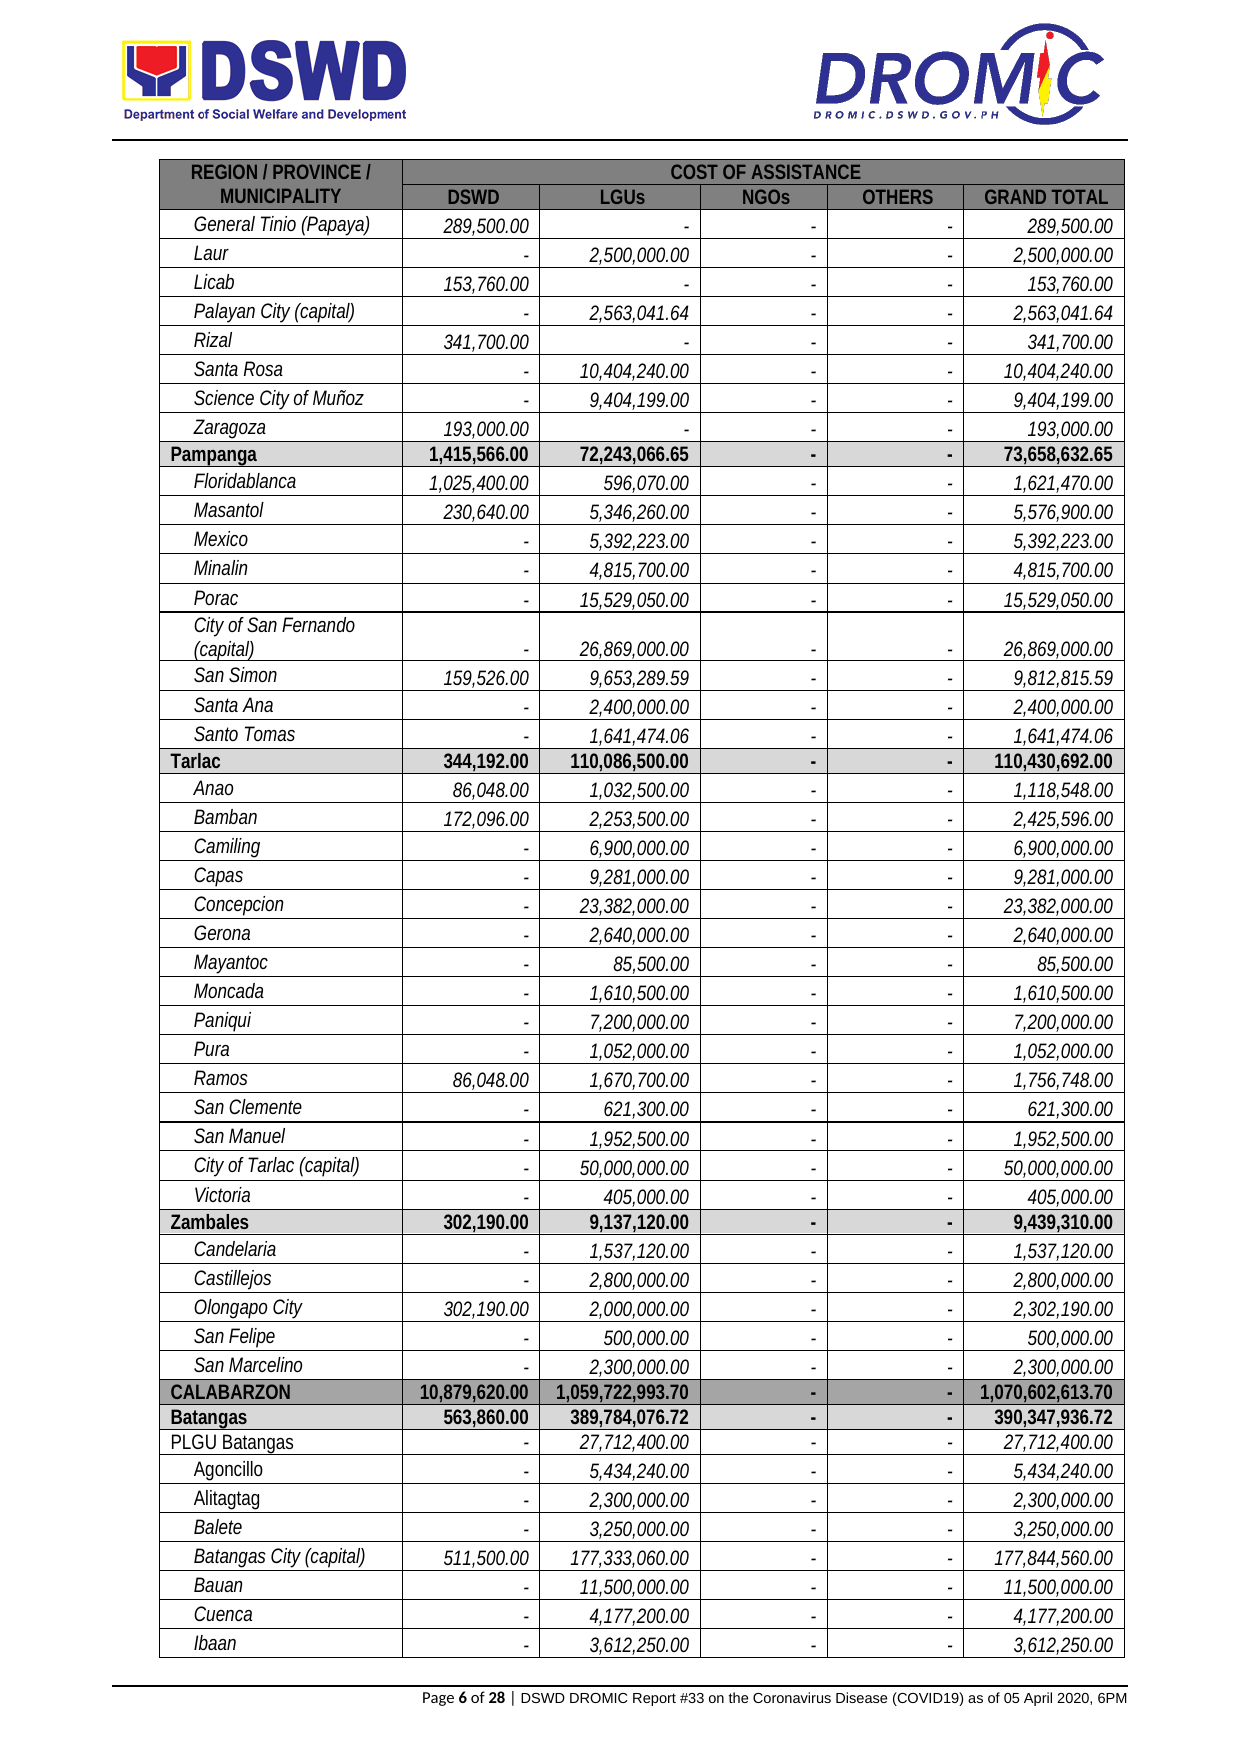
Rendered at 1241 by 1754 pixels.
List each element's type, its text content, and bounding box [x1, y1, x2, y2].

table_cell - [701, 1210, 827, 1233]
table_cell [160, 467, 182, 495]
table_cell 1,610,500.00 [540, 977, 700, 1005]
table_cell - [701, 1151, 827, 1179]
table_cell - [403, 691, 539, 718]
table_cell [160, 774, 182, 802]
table_cell - [828, 239, 963, 267]
table_cell 2,302,190.00 [964, 1293, 1124, 1321]
table_cell 27,712,400.00 [540, 1430, 700, 1454]
table_cell - [828, 1006, 963, 1034]
table_cell [160, 326, 182, 354]
table_cell - [403, 384, 539, 412]
table_cell 5,576,900.00 [964, 496, 1124, 524]
table_cell - [828, 326, 963, 354]
table_cell - [403, 525, 539, 553]
table_cell - [403, 1123, 539, 1150]
table_cell - [828, 661, 963, 689]
table_cell - [701, 1322, 827, 1350]
table_cell [160, 1264, 182, 1292]
table_cell 1,059,722,993.70 [540, 1380, 700, 1404]
table_cell - [701, 554, 827, 582]
table_cell General Tinio (Papaya) [183, 210, 402, 238]
table_cell Ibaan [183, 1629, 402, 1657]
table_cell - [701, 977, 827, 1005]
table_cell 511,500.00 [403, 1542, 539, 1570]
table_cell - [828, 1571, 963, 1599]
table_cell - [701, 803, 827, 831]
table_cell - [540, 268, 700, 296]
table_cell - [701, 1405, 827, 1429]
table_cell 2,300,000.00 [964, 1484, 1124, 1512]
table_cell Laur [183, 239, 402, 267]
table_cell PLGU Batangas [160, 1430, 402, 1454]
table_cell - [403, 1351, 539, 1379]
table_cell Gerona [183, 919, 402, 947]
table_cell 1,052,000.00 [964, 1035, 1124, 1063]
table_cell Concepcion [183, 890, 402, 918]
table_cell - [403, 832, 539, 860]
table_cell 341,700.00 [403, 326, 539, 354]
table_cell 621,300.00 [540, 1093, 700, 1121]
table_cell 405,000.00 [540, 1181, 700, 1208]
table_header COST OF ASSISTANCE [403, 160, 1124, 184]
table_cell 177,333,060.00 [540, 1542, 700, 1570]
table_cell City of Tarlac (capital) [183, 1151, 402, 1179]
table_cell 3,612,250.00 [540, 1629, 700, 1657]
table_cell 1,025,400.00 [403, 467, 539, 495]
table_cell 9,404,199.00 [964, 384, 1124, 412]
table_cell - [403, 239, 539, 267]
table_cell - [701, 1513, 827, 1541]
table_cell - [701, 774, 827, 802]
table_cell - [403, 890, 539, 918]
table_cell - [403, 1235, 539, 1263]
table_cell - [828, 1093, 963, 1121]
table_cell 73,658,632.65 [964, 442, 1124, 466]
table_cell - [828, 1322, 963, 1350]
table_cell 15,529,050.00 [540, 584, 700, 611]
table_cell - [701, 442, 827, 466]
table_cell [160, 1151, 182, 1179]
table_cell - [828, 803, 963, 831]
table_cell 389,784,076.72 [540, 1405, 700, 1429]
table_cell Floridablanca [183, 467, 402, 495]
table_cell - [403, 1093, 539, 1121]
table_cell [160, 720, 182, 748]
table_cell 4,177,200.00 [540, 1600, 700, 1628]
table_cell 563,860.00 [403, 1405, 539, 1429]
table_cell - [828, 355, 963, 383]
table_cell - [828, 977, 963, 1005]
table_cell 1,032,500.00 [540, 774, 700, 802]
table_cell - [701, 691, 827, 718]
table_cell 2,640,000.00 [964, 919, 1124, 947]
table_cell - [403, 1181, 539, 1208]
table_cell [160, 1293, 182, 1321]
table_cell DSWD [403, 185, 539, 209]
table_cell Paniqui [183, 1006, 402, 1034]
table_cell - [828, 861, 963, 889]
table_cell - [828, 1264, 963, 1292]
table_cell - [828, 1123, 963, 1150]
table_cell [160, 1484, 182, 1512]
table_cell 2,800,000.00 [964, 1264, 1124, 1292]
table_cell - [701, 1064, 827, 1092]
table_cell Moncada [183, 977, 402, 1005]
table_cell Rizal [183, 326, 402, 354]
table_cell - [403, 948, 539, 976]
table_cell 2,000,000.00 [540, 1293, 700, 1321]
table_cell - [828, 384, 963, 412]
table_cell 26,869,000.00 [540, 613, 700, 660]
table_cell 2,400,000.00 [964, 691, 1124, 718]
table_cell [160, 384, 182, 412]
picture [781, 23, 1133, 125]
table_cell - [701, 1380, 827, 1404]
table_cell Science City of Muñoz [183, 384, 402, 412]
table_cell - [701, 1235, 827, 1263]
table_cell - [701, 1600, 827, 1628]
table_cell [160, 210, 182, 238]
table_cell - [701, 584, 827, 611]
table_cell 86,048.00 [403, 1064, 539, 1092]
table_cell 2,425,596.00 [964, 803, 1124, 831]
table_cell - [701, 1093, 827, 1121]
table_cell 1,756,748.00 [964, 1064, 1124, 1092]
table_cell Zambales [160, 1210, 402, 1233]
table_cell - [701, 861, 827, 889]
table_cell Balete [183, 1513, 402, 1541]
table_cell 1,070,602,613.70 [964, 1380, 1124, 1404]
table_cell [160, 297, 182, 325]
table_cell 289,500.00 [964, 210, 1124, 238]
table_cell - [828, 1542, 963, 1570]
table_cell San Clemente [183, 1093, 402, 1121]
table_cell - [403, 1264, 539, 1292]
table_cell 1,610,500.00 [964, 977, 1124, 1005]
table_cell [160, 355, 182, 383]
table_cell - [828, 1293, 963, 1321]
table_cell 9,281,000.00 [964, 861, 1124, 889]
table_cell Agoncillo [183, 1455, 402, 1483]
table_cell - [828, 1235, 963, 1263]
table_cell - [828, 1430, 963, 1454]
table_cell Castillejos [183, 1264, 402, 1292]
table_cell - [828, 467, 963, 495]
table_cell - [403, 720, 539, 748]
table_cell OTHERS [828, 185, 963, 209]
table_cell - [701, 1430, 827, 1454]
table_cell - [701, 1035, 827, 1063]
picture [112, 37, 417, 125]
table_cell - [403, 1322, 539, 1350]
table_cell - [701, 720, 827, 748]
table_cell - [403, 1484, 539, 1512]
table_cell 9,137,120.00 [540, 1210, 700, 1233]
table_cell - [828, 413, 963, 441]
table_cell 9,404,199.00 [540, 384, 700, 412]
table_cell - [701, 210, 827, 238]
table_cell 230,640.00 [403, 496, 539, 524]
table_cell 10,404,240.00 [540, 355, 700, 383]
table_cell 7,200,000.00 [964, 1006, 1124, 1034]
table_cell [160, 1006, 182, 1034]
table_cell [160, 1035, 182, 1063]
table_cell 9,281,000.00 [540, 861, 700, 889]
table_cell - [701, 890, 827, 918]
table_cell - [828, 1405, 963, 1429]
table_cell Mayantoc [183, 948, 402, 976]
table_cell Zaragoza [183, 413, 402, 441]
table_cell Capas [183, 861, 402, 889]
table_cell 72,243,066.65 [540, 442, 700, 466]
table_cell 4,177,200.00 [964, 1600, 1124, 1628]
table_cell 341,700.00 [964, 326, 1124, 354]
table_cell 23,382,000.00 [964, 890, 1124, 918]
table_cell [160, 554, 182, 582]
table_cell - [403, 554, 539, 582]
table_cell 344,192.00 [403, 749, 539, 773]
table_cell - [701, 1571, 827, 1599]
table_cell 1,641,474.06 [540, 720, 700, 748]
table_cell 110,430,692.00 [964, 749, 1124, 773]
table_cell [160, 1322, 182, 1350]
table_cell San Felipe [183, 1322, 402, 1350]
table_cell 302,190.00 [403, 1210, 539, 1233]
table_cell - [701, 661, 827, 689]
table_cell [160, 661, 182, 689]
table_cell - [828, 210, 963, 238]
table_cell [160, 1093, 182, 1121]
table_cell - [701, 1264, 827, 1292]
table_cell 621,300.00 [964, 1093, 1124, 1121]
table_cell 27,712,400.00 [964, 1430, 1124, 1454]
table_cell - [828, 584, 963, 611]
table_cell Victoria [183, 1181, 402, 1208]
table_cell 390,347,936.72 [964, 1405, 1124, 1429]
table_cell - [701, 1293, 827, 1321]
table_cell [160, 239, 182, 267]
table_cell [160, 613, 182, 660]
table_cell 1,670,700.00 [540, 1064, 700, 1092]
table_cell 23,382,000.00 [540, 890, 700, 918]
table_cell 1,621,470.00 [964, 467, 1124, 495]
table_cell - [828, 525, 963, 553]
table_cell 2,253,500.00 [540, 803, 700, 831]
table_cell - [701, 326, 827, 354]
table_cell - [701, 832, 827, 860]
table_cell - [701, 355, 827, 383]
table_cell - [828, 774, 963, 802]
table_cell 2,300,000.00 [540, 1484, 700, 1512]
table_cell 596,070.00 [540, 467, 700, 495]
table_cell - [403, 1035, 539, 1063]
table_cell [160, 1351, 182, 1379]
table_cell Tarlac [160, 749, 402, 773]
table_cell - [701, 384, 827, 412]
table_cell 3,250,000.00 [540, 1513, 700, 1541]
table_cell Mexico [183, 525, 402, 553]
table_cell - [828, 496, 963, 524]
table_cell - [403, 613, 539, 660]
table_cell 2,500,000.00 [540, 239, 700, 267]
table_cell - [701, 1006, 827, 1034]
table_cell - [403, 1600, 539, 1628]
table_cell 1,952,500.00 [964, 1123, 1124, 1150]
table_cell 193,000.00 [964, 413, 1124, 441]
table_cell 10,879,620.00 [403, 1380, 539, 1404]
table_cell [160, 1455, 182, 1483]
table_cell 1,415,566.00 [403, 442, 539, 466]
table_cell - [403, 1513, 539, 1541]
table_cell Cuenca [183, 1600, 402, 1628]
table_cell Camiling [183, 832, 402, 860]
table_cell 4,815,700.00 [540, 554, 700, 582]
table_cell - [828, 297, 963, 325]
table_cell [160, 803, 182, 831]
table_cell [160, 268, 182, 296]
table_cell [160, 496, 182, 524]
table_cell LGUs [540, 185, 700, 209]
table_cell - [828, 1484, 963, 1512]
table_cell 2,300,000.00 [964, 1351, 1124, 1379]
table_cell [160, 1181, 182, 1208]
table_cell - [828, 1600, 963, 1628]
table_cell - [828, 720, 963, 748]
table_cell 2,563,041.64 [540, 297, 700, 325]
table_cell CALABARZON [160, 1380, 402, 1404]
table_cell 50,000,000.00 [964, 1151, 1124, 1179]
table_cell - [403, 1455, 539, 1483]
table_cell - [701, 749, 827, 773]
table_cell [160, 1235, 182, 1263]
table_cell 500,000.00 [540, 1322, 700, 1350]
table_cell Pura [183, 1035, 402, 1063]
table_cell [160, 919, 182, 947]
table_cell NGOs [701, 185, 827, 209]
table_cell 153,760.00 [403, 268, 539, 296]
table_cell - [828, 1035, 963, 1063]
table_cell Santa Ana [183, 691, 402, 718]
table_cell Alitagtag [183, 1484, 402, 1512]
table_cell - [828, 1455, 963, 1483]
table_cell [160, 1542, 182, 1570]
table_cell - [403, 861, 539, 889]
table_cell 1,537,120.00 [964, 1235, 1124, 1263]
table_cell - [828, 832, 963, 860]
table_cell 6,900,000.00 [540, 832, 700, 860]
table_cell Candelaria [183, 1235, 402, 1263]
table_cell - [701, 1181, 827, 1208]
table_cell 6,900,000.00 [964, 832, 1124, 860]
table_cell [160, 691, 182, 718]
table_cell 5,392,223.00 [964, 525, 1124, 553]
table_cell - [540, 326, 700, 354]
table_cell 5,346,260.00 [540, 496, 700, 524]
table_cell 10,404,240.00 [964, 355, 1124, 383]
table_cell Batangas [160, 1405, 402, 1429]
table_cell - [403, 297, 539, 325]
table_cell - [828, 1064, 963, 1092]
table_cell Palayan City (capital) [183, 297, 402, 325]
table_cell - [701, 1351, 827, 1379]
table_cell - [828, 749, 963, 773]
table_cell 2,300,000.00 [540, 1351, 700, 1379]
table_cell Porac [183, 584, 402, 611]
table_cell 11,500,000.00 [540, 1571, 700, 1599]
table_cell 9,653,289.59 [540, 661, 700, 689]
table_cell 2,500,000.00 [964, 239, 1124, 267]
table_cell - [540, 413, 700, 441]
table_cell 172,096.00 [403, 803, 539, 831]
table_cell Bauan [183, 1571, 402, 1599]
table_cell Anao [183, 774, 402, 802]
table_cell 159,526.00 [403, 661, 539, 689]
table_cell [160, 525, 182, 553]
table_cell - [403, 919, 539, 947]
table_cell 85,500.00 [540, 948, 700, 976]
table_cell 5,434,240.00 [964, 1455, 1124, 1483]
table_cell - [828, 1151, 963, 1179]
table_cell 1,537,120.00 [540, 1235, 700, 1263]
table_cell - [701, 239, 827, 267]
table_cell Pampanga [160, 442, 402, 466]
table_cell [160, 1571, 182, 1599]
table_cell - [403, 1151, 539, 1179]
table_cell [160, 1064, 182, 1092]
table_cell [160, 890, 182, 918]
table_cell 26,869,000.00 [964, 613, 1124, 660]
table_cell [160, 948, 182, 976]
table_cell [160, 1600, 182, 1628]
table_cell 7,200,000.00 [540, 1006, 700, 1034]
table_cell [160, 832, 182, 860]
table_cell - [828, 691, 963, 718]
table_cell [160, 1629, 182, 1657]
table_cell - [403, 1006, 539, 1034]
table_cell 86,048.00 [403, 774, 539, 802]
table_header REGION / PROVINCE / MUNICIPALITY [160, 160, 402, 209]
table_cell San Marcelino [183, 1351, 402, 1379]
table_cell 1,952,500.00 [540, 1123, 700, 1150]
table_cell - [701, 1484, 827, 1512]
table_cell Bamban [183, 803, 402, 831]
table_cell - [701, 268, 827, 296]
table_cell 50,000,000.00 [540, 1151, 700, 1179]
table_cell 1,118,548.00 [964, 774, 1124, 802]
table_cell 193,000.00 [403, 413, 539, 441]
table_cell 2,400,000.00 [540, 691, 700, 718]
table_cell 9,812,815.59 [964, 661, 1124, 689]
table_cell 3,612,250.00 [964, 1629, 1124, 1657]
table_cell - [828, 1351, 963, 1379]
table_cell Licab [183, 268, 402, 296]
table_cell - [701, 467, 827, 495]
table_cell [160, 1123, 182, 1150]
table_cell - [701, 613, 827, 660]
table_cell 15,529,050.00 [964, 584, 1124, 611]
table_cell 3,250,000.00 [964, 1513, 1124, 1541]
table_cell 110,086,500.00 [540, 749, 700, 773]
table_cell - [701, 525, 827, 553]
table_cell - [828, 554, 963, 582]
table_cell [160, 861, 182, 889]
table_cell - [403, 584, 539, 611]
table_cell - [828, 890, 963, 918]
table_cell - [828, 268, 963, 296]
table_cell - [828, 1210, 963, 1233]
table_cell - [701, 1542, 827, 1570]
table_cell 177,844,560.00 [964, 1542, 1124, 1570]
table_cell - [701, 413, 827, 441]
table_cell [160, 1513, 182, 1541]
table_cell - [701, 1455, 827, 1483]
table_cell - [403, 1629, 539, 1657]
table_cell - [701, 919, 827, 947]
table_cell Santo Tomas [183, 720, 402, 748]
table_cell Batangas City (capital) [183, 1542, 402, 1570]
table_cell - [701, 1123, 827, 1150]
table_cell 11,500,000.00 [964, 1571, 1124, 1599]
table_cell - [403, 1430, 539, 1454]
table_cell - [828, 1629, 963, 1657]
table_cell 4,815,700.00 [964, 554, 1124, 582]
table_cell 9,439,310.00 [964, 1210, 1124, 1233]
table_cell - [403, 355, 539, 383]
table_cell - [828, 1181, 963, 1208]
table_cell San Simon [183, 661, 402, 689]
table_cell 1,641,474.06 [964, 720, 1124, 748]
table_cell - [828, 613, 963, 660]
table_cell - [701, 948, 827, 976]
table_cell GRAND TOTAL [964, 185, 1124, 209]
table_cell - [828, 948, 963, 976]
table_cell Masantol [183, 496, 402, 524]
table_cell - [403, 1571, 539, 1599]
table_cell Ramos [183, 1064, 402, 1092]
table_cell - [701, 1629, 827, 1657]
table_cell [160, 413, 182, 441]
table_cell - [828, 1513, 963, 1541]
table_cell - [828, 442, 963, 466]
table_cell - [701, 496, 827, 524]
table_cell 153,760.00 [964, 268, 1124, 296]
table_cell 5,392,223.00 [540, 525, 700, 553]
table_cell [160, 977, 182, 1005]
table_cell - [828, 919, 963, 947]
table_cell 85,500.00 [964, 948, 1124, 976]
table_cell 2,563,041.64 [964, 297, 1124, 325]
table_cell - [828, 1380, 963, 1404]
table_cell [160, 584, 182, 611]
table_cell San Manuel [183, 1123, 402, 1150]
table_cell 302,190.00 [403, 1293, 539, 1321]
table_cell - [701, 297, 827, 325]
table_cell Minalin [183, 554, 402, 582]
table_cell 2,640,000.00 [540, 919, 700, 947]
table_cell Olongapo City [183, 1293, 402, 1321]
table_cell 2,800,000.00 [540, 1264, 700, 1292]
table_cell - [540, 210, 700, 238]
table_cell 289,500.00 [403, 210, 539, 238]
table_cell 1,052,000.00 [540, 1035, 700, 1063]
table_cell City of San Fernando (capital) [183, 613, 402, 660]
table_cell Santa Rosa [183, 355, 402, 383]
table_cell 405,000.00 [964, 1181, 1124, 1208]
table_cell 5,434,240.00 [540, 1455, 700, 1483]
table_cell - [403, 977, 539, 1005]
table_cell 500,000.00 [964, 1322, 1124, 1350]
